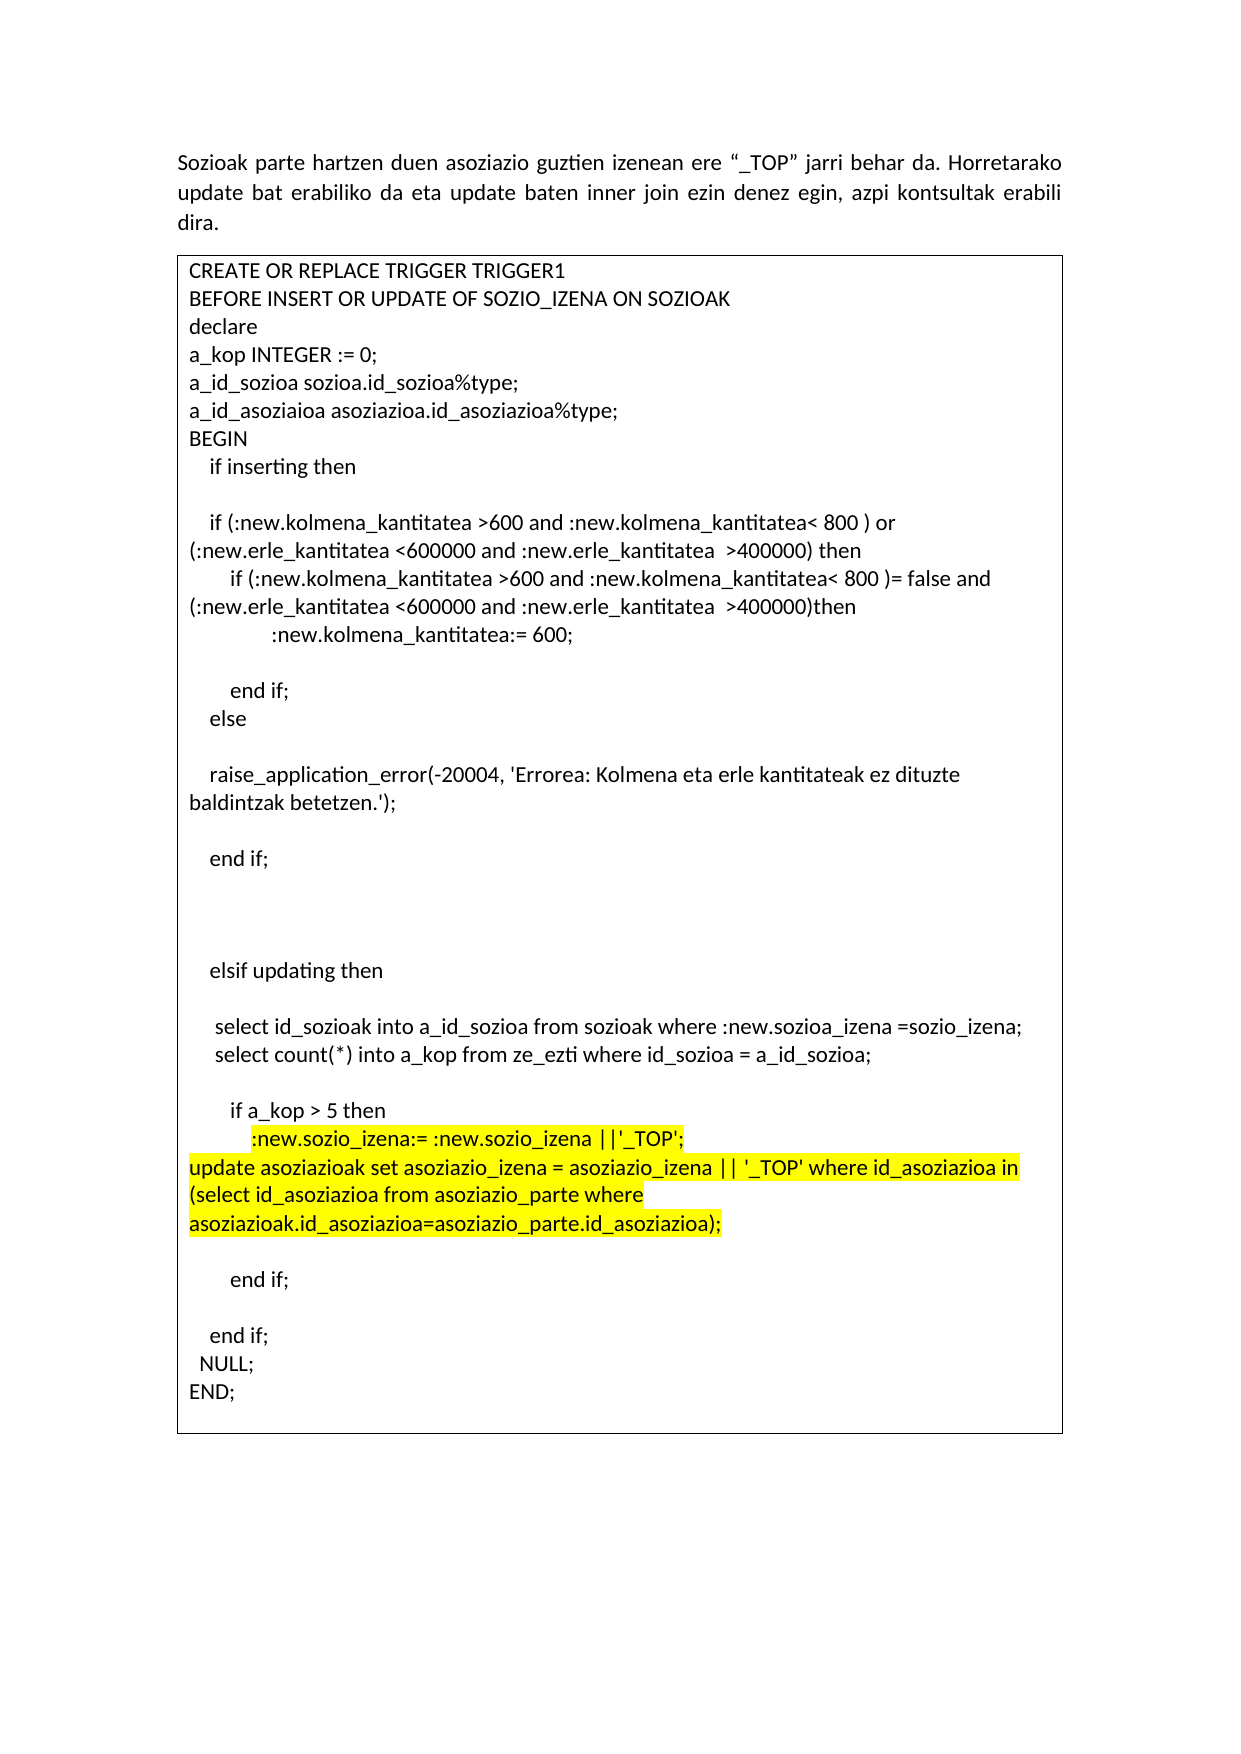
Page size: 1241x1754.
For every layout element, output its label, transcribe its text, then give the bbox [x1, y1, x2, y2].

text Sozioak parte hartzen duen asoziazio guztien izenean ere “_TOP” jarri behar da. Horretarako update bat erabiliko da eta update baten inner join ezin denez egin, azpi kontsultak erabili dira. [177, 148, 1063, 236]
table_header CREATE OR REPLACE TRIGGER TRIGGER1 BEFORE INSERT OR UPDATE OF SOZIO_IZENA ON SOZIOAK declare a_kop INTEGER := 0; a_id_sozioa sozioa.id_sozioa%type; a_id_asoziaioa asoziazioa.id_asoziazioa%type; BEGIN if inserting then if (:new.kolmena_kantitatea >600 and :new.kolmena_kantitatea< 800 ) or (:new.erle_kantitatea <600000 and :new.erle_kantitatea >400000) then if (:new.kolmena_kantitatea >600 and :new.kolmena_kantitatea< 800 )= false and (:new.erle_kantitatea <600000 and :new.erle_kantitatea >400000)then :new.kolmena_kantitatea:= 600; end if; else raise_application_error(-20004, 'Errorea: Kolmena eta erle kantitateak ez dituzte baldintzak betetzen.'); end if; elsif updating then select id_sozioak into a_id_sozioa from sozioak where :new.sozioa_izena =sozio_izena; select count(*) into a_kop from ze_ezti where id_sozioa = a_id_sozioa; if a_kop > 5 then :new.sozio_izena:= :new.sozio_izena ||'_TOP'; update asoziazioak set asoziazio_izena = asoziazio_izena || '_TOP' where id_asoziazioa in (select id_asoziazioa from asoziazio_parte where asoziazioak.id_asoziazioa=asoziazio_parte.id_asoziazioa); end if; end if; NULL; END; [178, 256, 1062, 1433]
